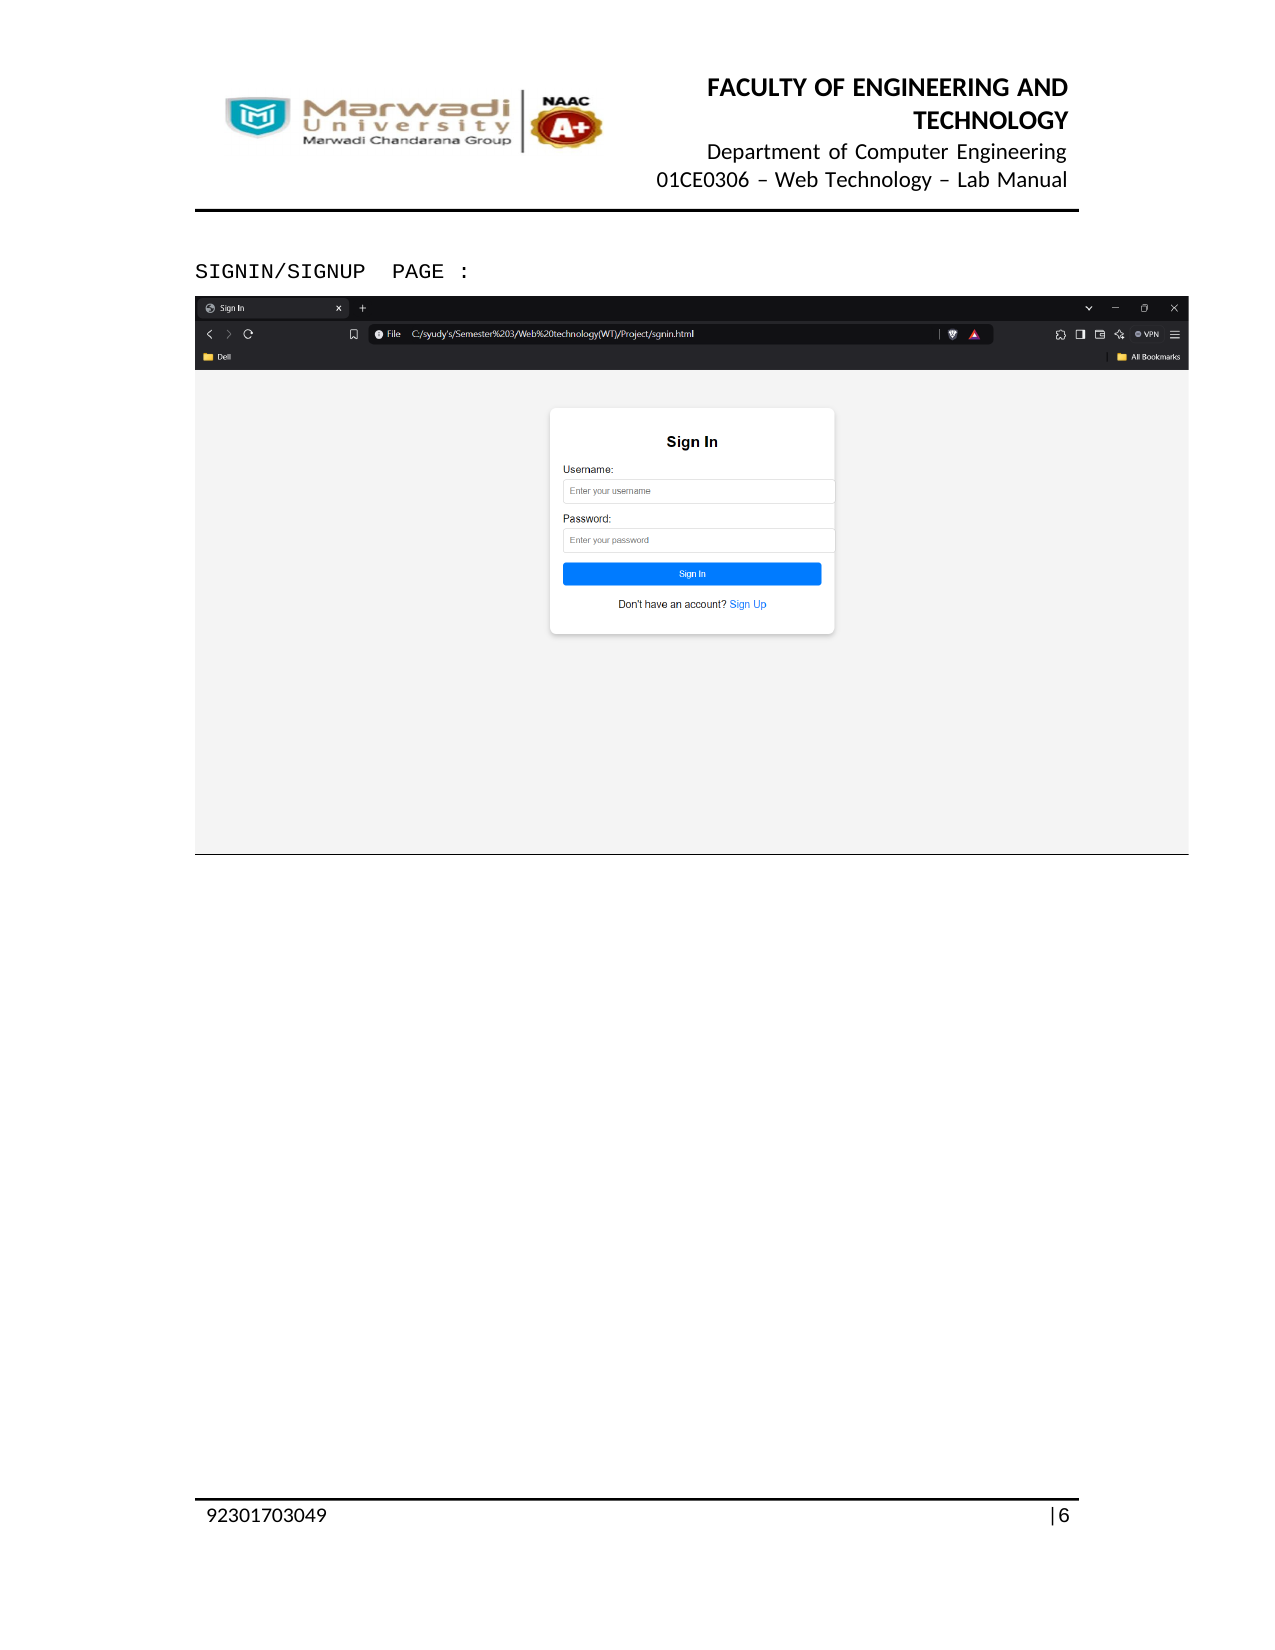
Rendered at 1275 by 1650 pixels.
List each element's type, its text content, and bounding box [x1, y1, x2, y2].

picture [223, 88, 605, 156]
text SIGNIN/SIGNUP PAGE : [195, 261, 1173, 285]
picture [195, 296, 1189, 855]
